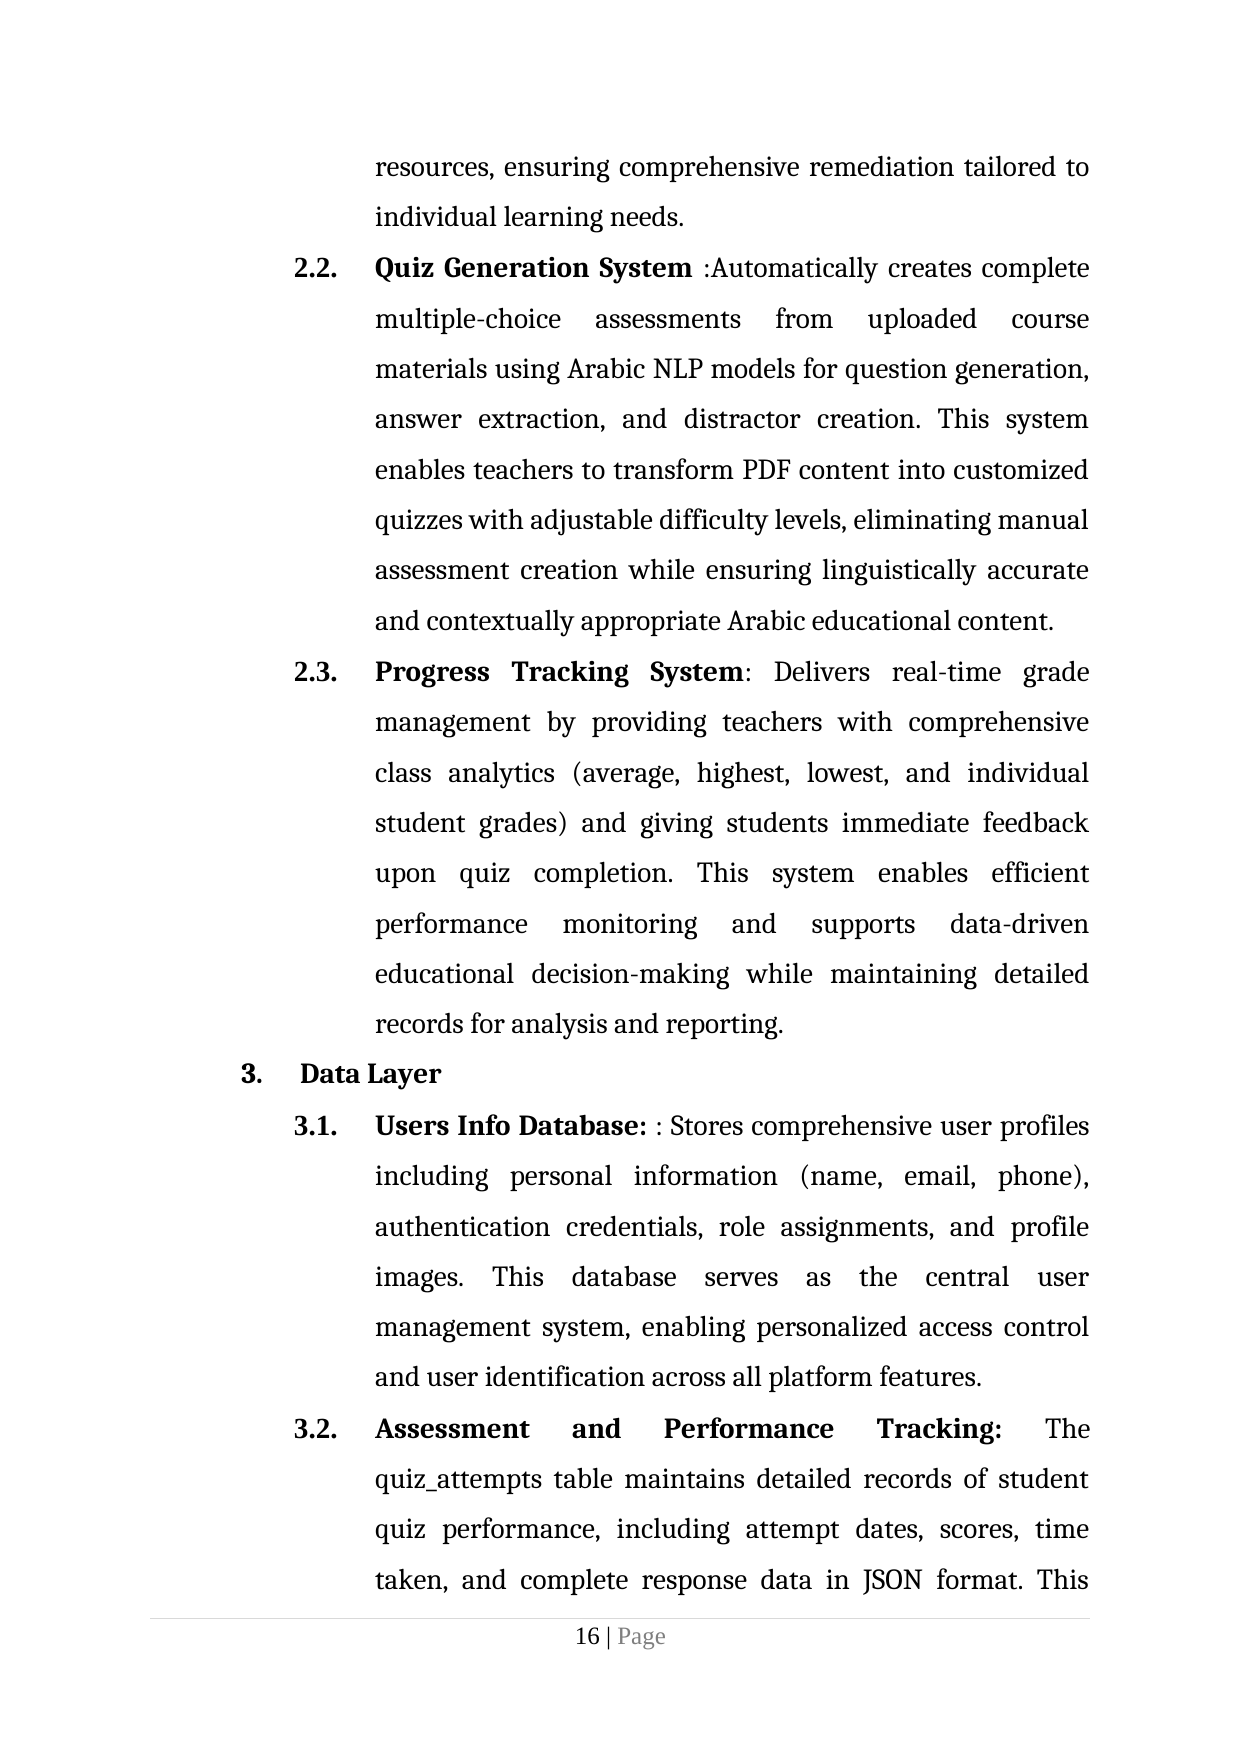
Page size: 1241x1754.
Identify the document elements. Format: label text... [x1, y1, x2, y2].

list Users Info Database: : Stores comprehensive user profiles including personal information (name, email, phone), authentication credentials, role assignments, and profile images. This database serves as the central user management system, enabling personalized access control and user identification across all platform features. [337, 1108, 1090, 1394]
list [337, 1411, 1090, 1596]
list Data Layer [262, 1058, 1090, 1091]
list Progress Tracking System: Delivers real-time grade management by providing teachers with comprehensive class analytics (average, highest, lowest, and individual student grades) and giving students immediate feedback upon quiz completion. This system enables efficient performance monitoring and supports data-driven educational decision-making while maintaining detailed records for analysis and reporting. [337, 654, 1090, 1041]
list Quiz Generation System :Automatically creates complete multiple-choice assessments from uploaded course materials using Arabic NLP models for question generation, answer extraction, and distractor creation. This system enables teachers to transform PDF content into customized quizzes with adjustable difficulty levels, eliminating manual assessment creation while ensuring linguistically accurate and contextually appropriate Arabic educational content. [337, 251, 1090, 637]
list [337, 150, 1090, 234]
